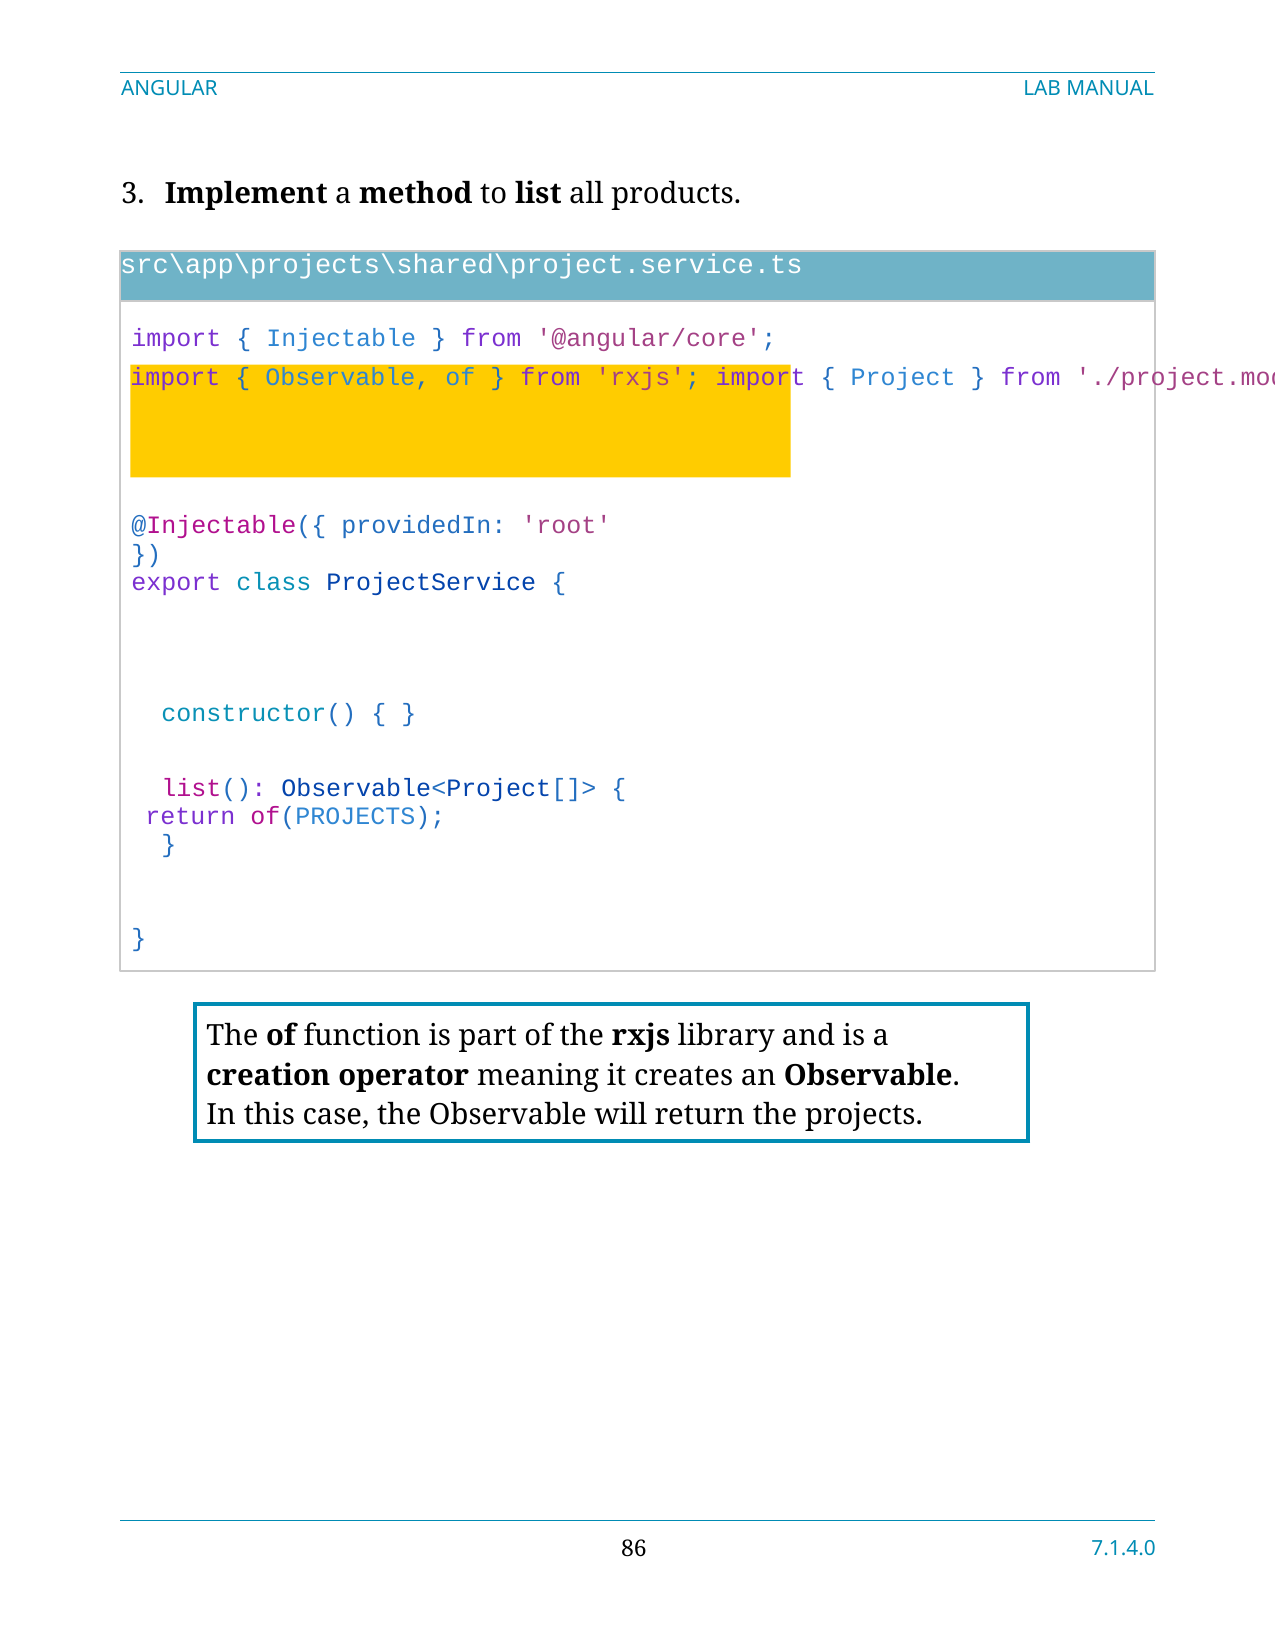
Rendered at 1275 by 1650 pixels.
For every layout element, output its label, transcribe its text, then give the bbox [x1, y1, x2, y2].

list Implement a method to list all products. [121, 172, 1198, 212]
